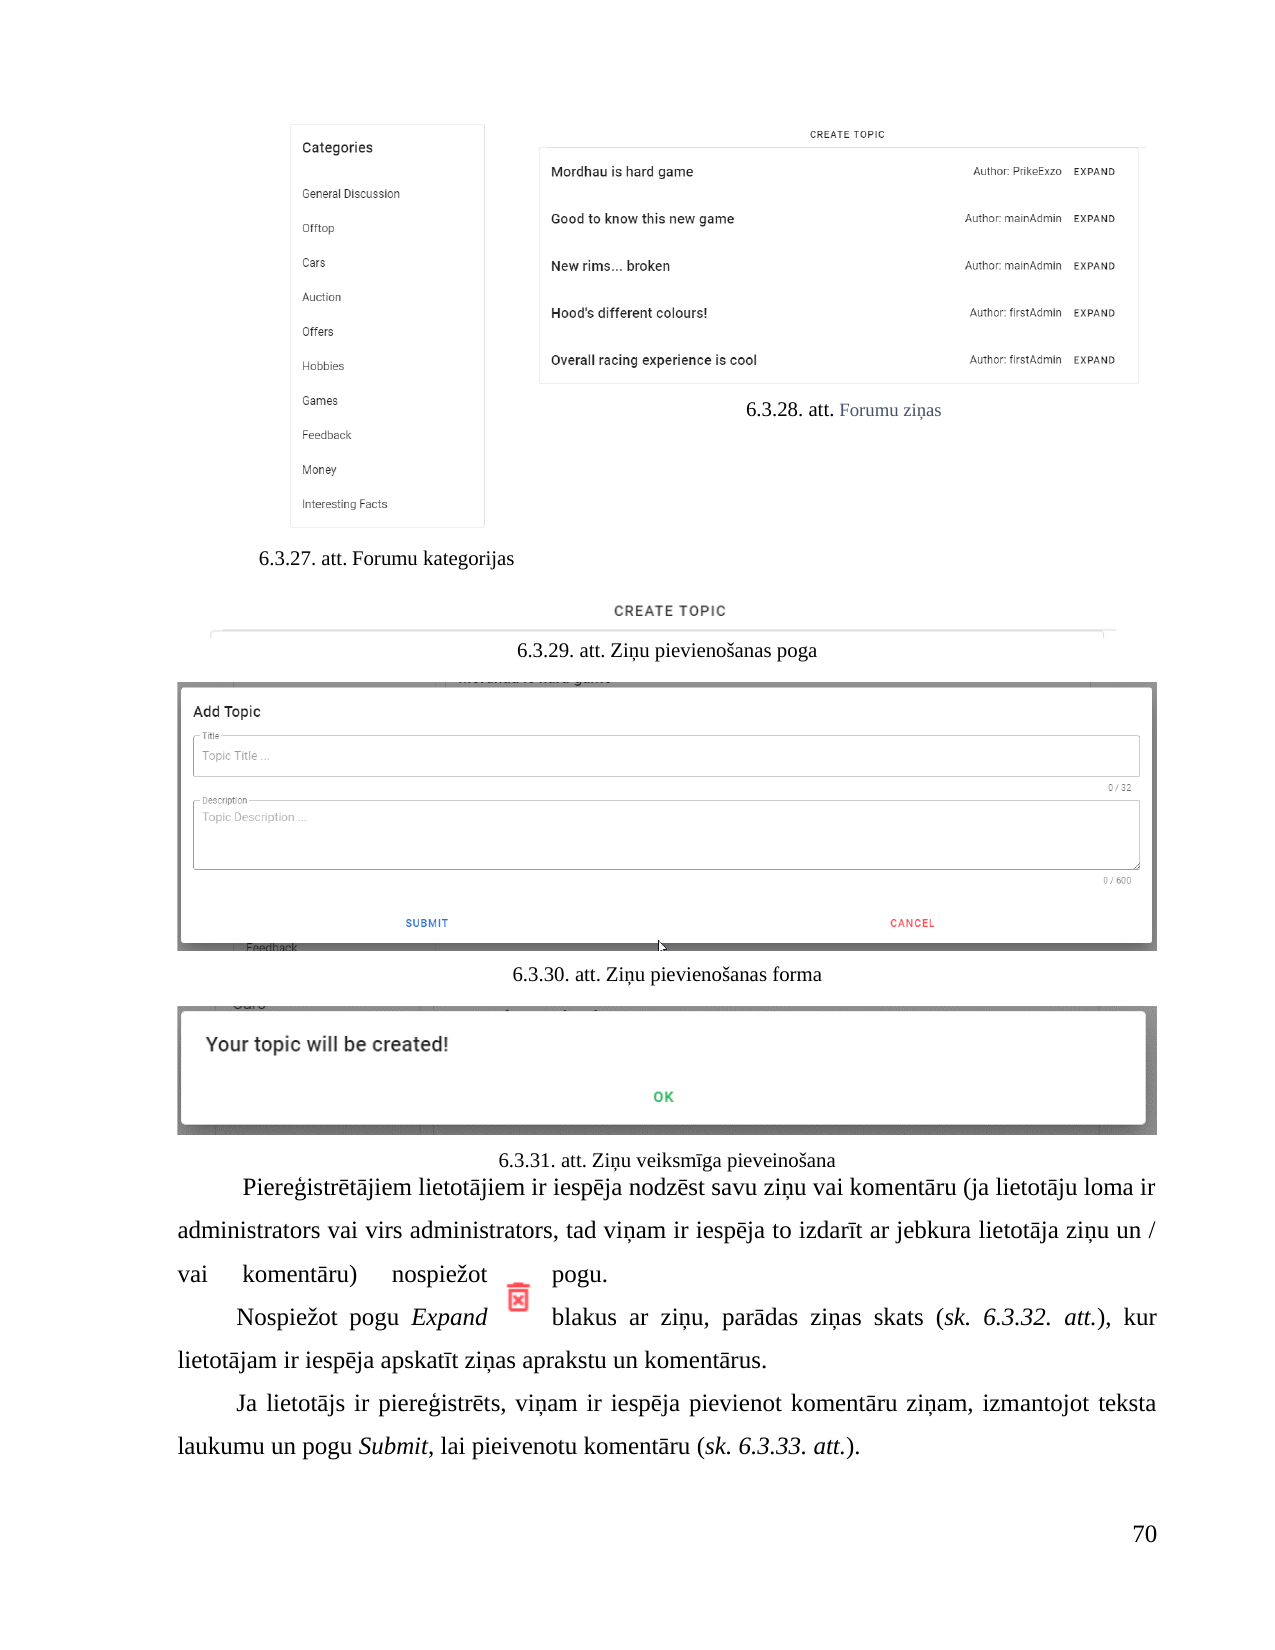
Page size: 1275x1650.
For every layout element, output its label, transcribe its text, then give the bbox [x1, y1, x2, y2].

picture [177, 682, 1157, 951]
picture [202, 587, 1132, 638]
text Ja lietotājs ir piereģistrēts, viņam ir iespēja pievienot komentāru ziņam, izmantojot teksta laukumu un pogu Submit, lai pieivenotu komentāru (sk. 6.3.33. att.). [177, 1388, 1157, 1460]
picture [533, 118, 1155, 400]
text Piereģistrētājiem lietotājiem ir iespēja nodzēst savu ziņu vai komentāru (ja lietotāju loma ir administrators vai virs administrators, tad viņam ir iespēja to izdarīt ar jebkura lietotāja ziņu un / vai komentāru) nospiežot pogu. [177, 951, 1157, 1006]
picture [283, 118, 490, 533]
picture [177, 1006, 1157, 1135]
picture [504, 1278, 532, 1313]
text Piereģistrētājiem lietotājiem ir iespēja nodzēst savu ziņu vai komentāru (ja lietotāju loma ir administrators vai virs administrators, tad viņam ir iespēja to izdarīt ar jebkura lietotāja ziņu un / vai komentāru) nospiežot pogu. [177, 1135, 1157, 1287]
text Nospiežot pogu Expand blakus ar ziņu, parādas ziņas skats (sk. 6.3.32. att.), kur lietotājam ir iespēja apskatīt ziņas aprakstu un komentārus. [177, 1302, 1157, 1374]
